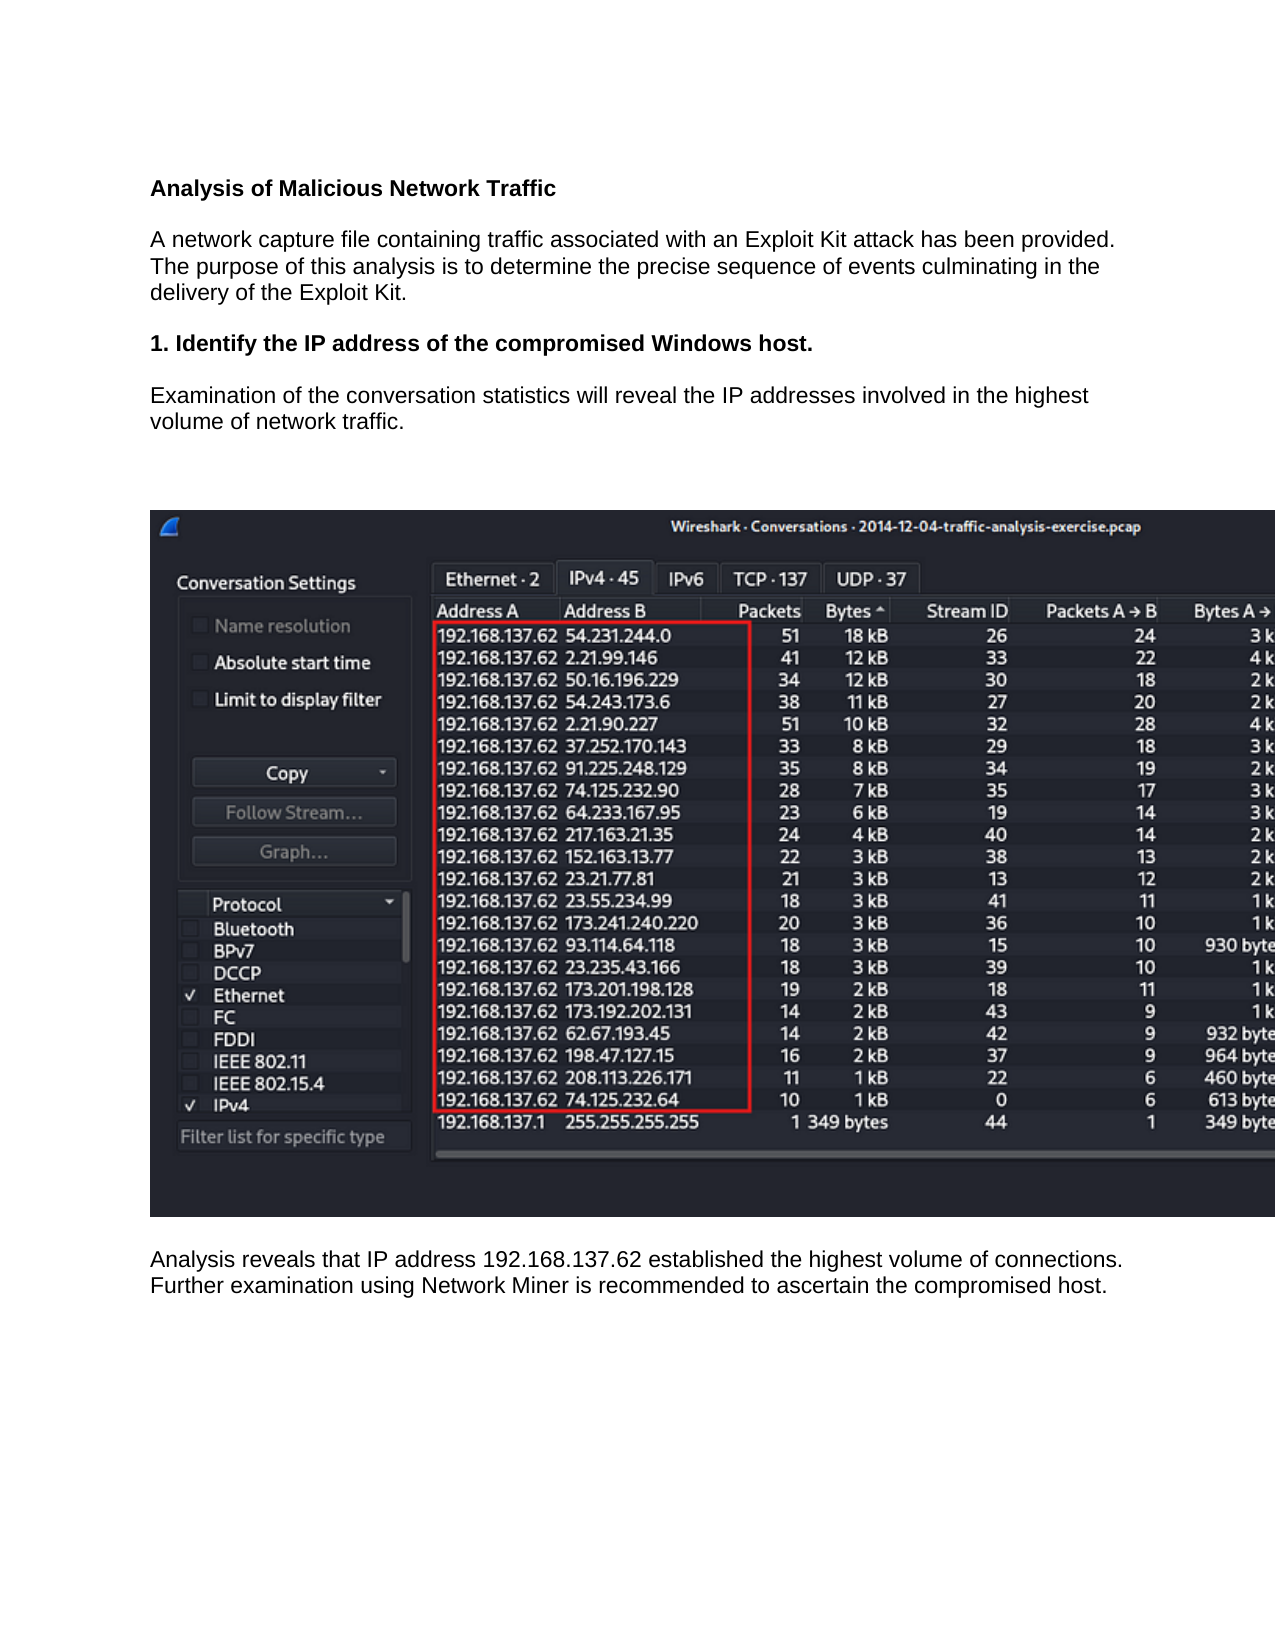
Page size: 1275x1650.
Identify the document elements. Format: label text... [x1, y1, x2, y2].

text Analysis of Malicious Network Traffic [150, 175, 1125, 201]
text Analysis reveals that IP address 192.168.137.62 established the highest volume of connections. Further examination using Network Miner is recommended to ascertain the compromised host. [150, 1246, 1125, 1299]
text A network capture file containing traffic associated with an Exploit Kit attack has been provided. The purpose of this analysis is to determine the precise sequence of events culminating in the delivery of the Exploit Kit. [150, 226, 1125, 305]
picture [150, 510, 1275, 1217]
text Examination of the conversation statistics will reveal the IP addresses involved in the highest volume of network traffic. [150, 382, 1125, 434]
text 1. Identify the IP address of the compromised Windows host. [150, 330, 1125, 357]
